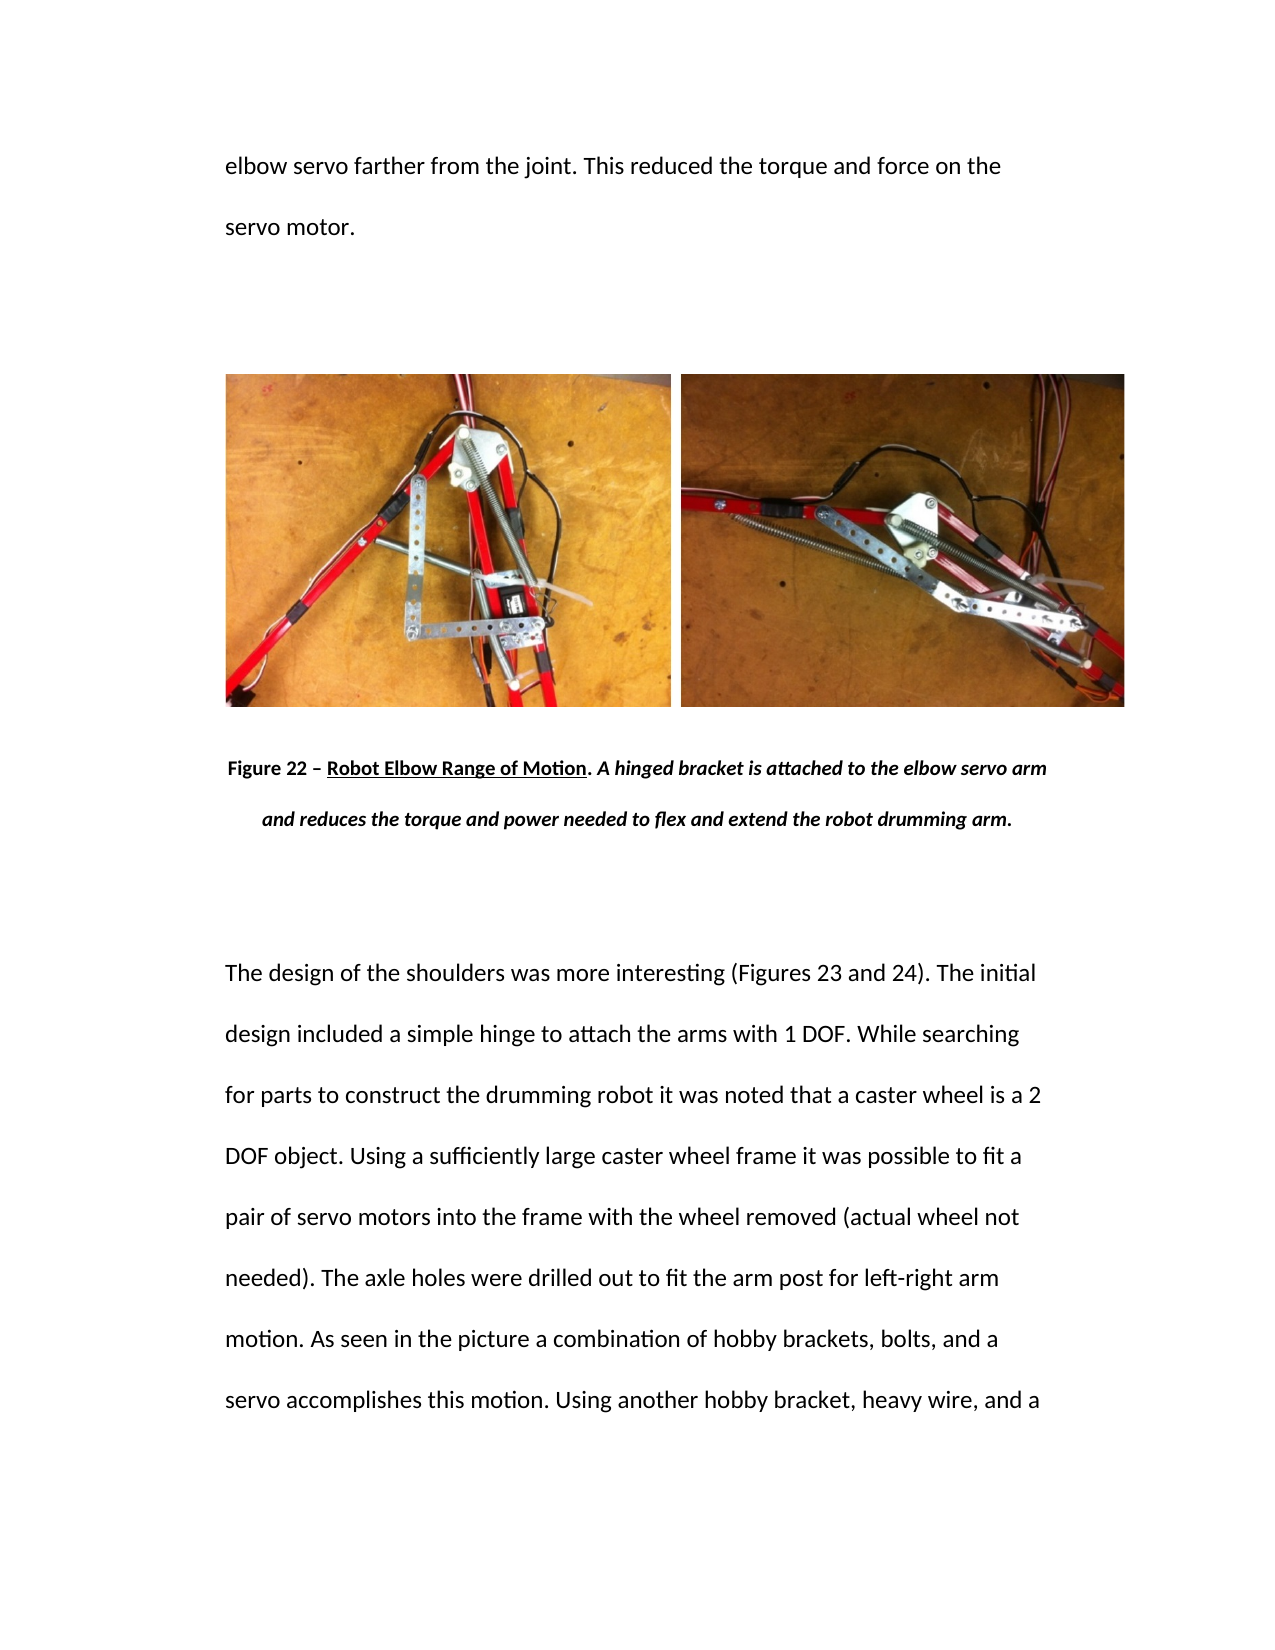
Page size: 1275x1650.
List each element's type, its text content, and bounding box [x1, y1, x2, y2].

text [225, 150, 1050, 242]
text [225, 957, 1050, 1415]
picture [225, 374, 1125, 707]
text Figure 22 – Robot Elbow Range of Motion. A hinged bracket is attached to the elbow servo arm and reduces the torque and power needed to flex and extend the robot drumming arm. [225, 755, 1050, 832]
